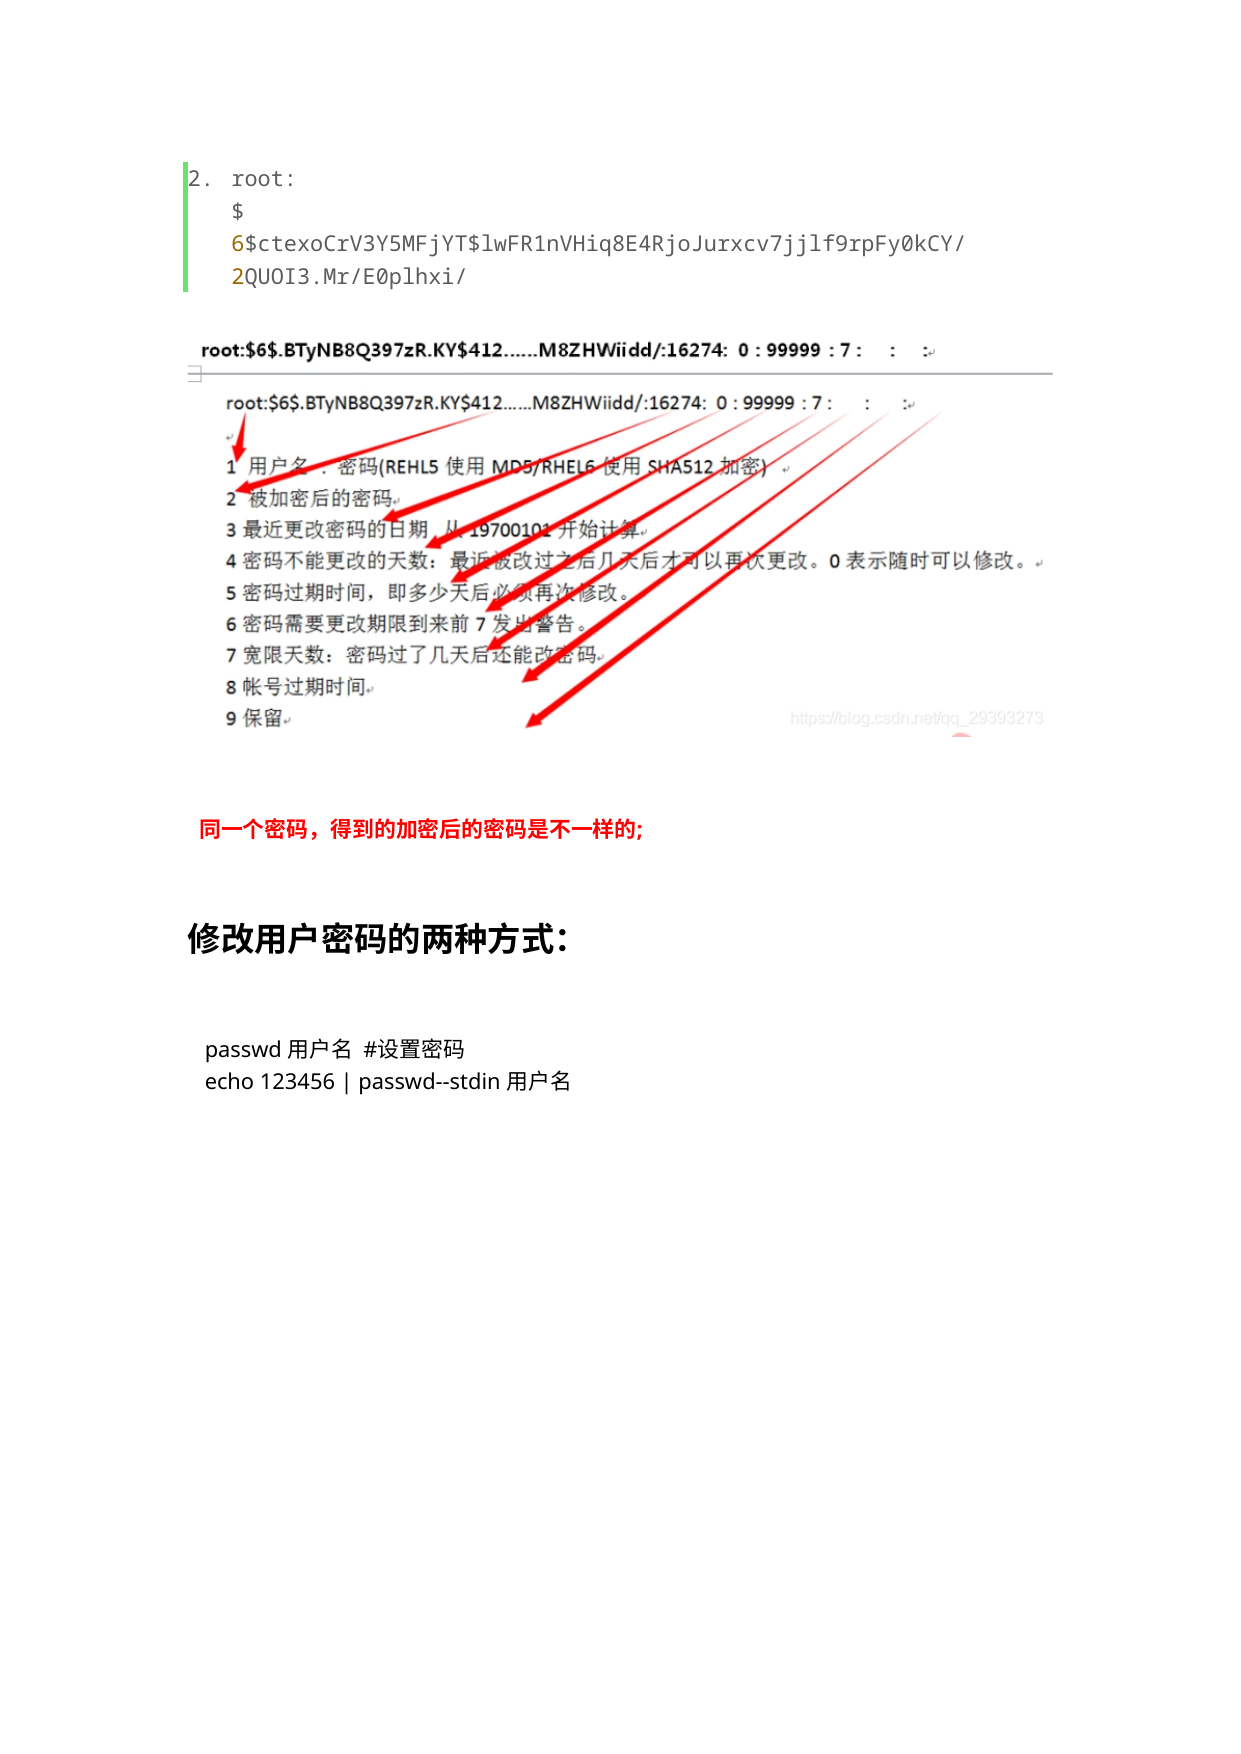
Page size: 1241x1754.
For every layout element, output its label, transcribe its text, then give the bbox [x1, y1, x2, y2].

text passwd 用户名 #设置密码 [187, 1031, 1053, 1064]
picture [187, 324, 1053, 737]
subtitle 修改用户密码的两种方式： [187, 904, 1053, 969]
text 同一个密码，得到的加密后的密码是不一样的; [187, 812, 1053, 844]
text echo 123456 | passwd--stdin 用户名 [187, 1064, 1053, 1096]
list root:$6$ctexoCrV3Y5MFjYT$lwFR1nVHiq8E4RjoJurxcv7jjlf9rpFy0kCY/2QUOI3.Mr/E0plhxi/ [188, 162, 1053, 292]
